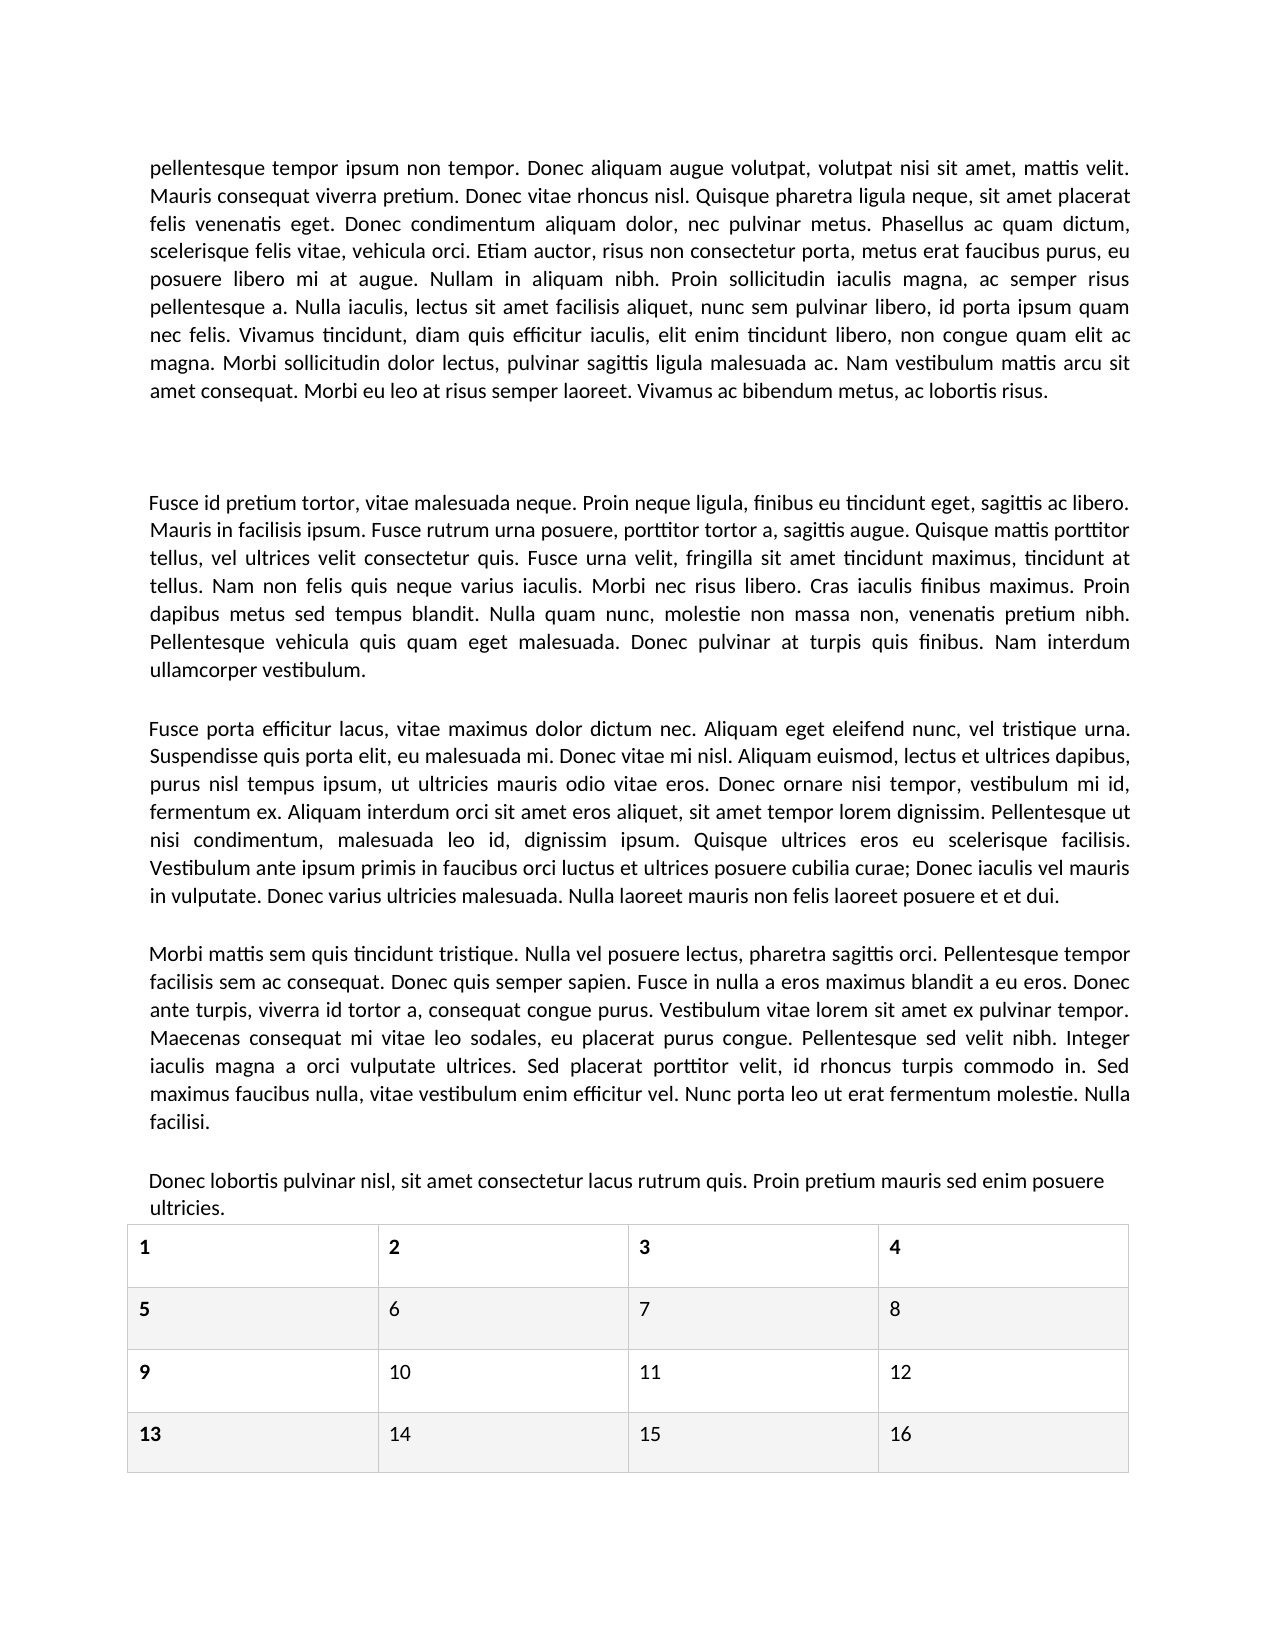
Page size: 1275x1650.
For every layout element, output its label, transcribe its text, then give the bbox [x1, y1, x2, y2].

text pellentesque tempor ipsum non tempor. Donec aliquam augue volutpat, volutpat nisi sit amet, mattis velit. Mauris consequat viverra pretium. Donec vitae rhoncus nisl. Quisque pharetra ligula neque, sit amet placerat felis venenatis eget. Donec condimentum aliquam dolor, nec pulvinar metus. Phasellus ac quam dictum, scelerisque felis vitae, vehicula orci. Etiam auctor, risus non consectetur porta, metus erat faucibus purus, eu posuere libero mi at augue. Nullam in aliquam nibh. Proin sollicitudin iaculis magna, ac semper risus pellentesque a. Nulla iaculis, lectus sit amet facilisis aliquet, nunc sem pulvinar libero, id porta ipsum quam nec felis. Vivamus tincidunt, diam quis efficitur iaculis, elit enim tincidunt libero, non congue quam elit ac magna. Morbi sollicitudin dolor lectus, pulvinar sagittis ligula malesuada ac. Nam vestibulum mattis arcu sit amet consequat. Morbi eu leo at risus semper laoreet. Vivamus ac bibendum metus, ac lobortis risus. [149, 154, 1132, 404]
table_cell 15 [629, 1413, 878, 1472]
table_cell 16 [879, 1413, 1128, 1472]
table_cell 12 [879, 1350, 1128, 1412]
table_cell 10 [379, 1350, 628, 1412]
table_cell 7 [629, 1288, 878, 1349]
table_header 2 [379, 1225, 628, 1287]
table_cell 14 [379, 1413, 628, 1472]
table_header 1 [128, 1225, 378, 1287]
table_cell 6 [379, 1288, 628, 1349]
table_header 3 [629, 1225, 878, 1287]
table_cell 13 [128, 1413, 378, 1472]
text Donec lobortis pulvinar nisl, sit amet consectetur lacus rutrum quis. Proin pretium mauris sed enim posuere ultricies. [148, 1167, 1139, 1221]
table_cell 8 [879, 1288, 1128, 1349]
text Fusce porta efficitur lacus, vitae maximus dolor dictum nec. Aliquam eget eleifend nunc, vel tristique urna. Suspendisse quis porta elit, eu malesuada mi. Donec vitae mi nisl. Aliquam euismod, lectus et ultrices dapibus, purus nisl tempus ipsum, ut ultricies mauris odio vitae eros. Donec ornare nisi tempor, vestibulum mi id, fermentum ex. Aliquam interdum orci sit amet eros aliquet, sit amet tempor lorem dignissim. Pellentesque ut nisi condimentum, malesuada leo id, dignissim ipsum. Quisque ultrices eros eu scelerisque facilisis. Vestibulum ante ipsum primis in faucibus orci luctus et ultrices posuere cubilia curae; Donec iaculis vel mauris in vulputate. Donec varius ultricies malesuada. Nulla laoreet mauris non felis laoreet posuere et et dui. [148, 715, 1132, 909]
table_cell 5 [128, 1288, 378, 1349]
text Morbi mattis sem quis tincidunt tristique. Nulla vel posuere lectus, pharetra sagittis orci. Pellentesque tempor facilisis sem ac consequat. Donec quis semper sapien. Fusce in nulla a eros maximus blandit a eu eros. Donec ante turpis, viverra id tortor a, consequat congue purus. Vestibulum vitae lorem sit amet ex pulvinar tempor. Maecenas consequat mi vitae leo sodales, eu placerat purus congue. Pellentesque sed velit nibh. Integer iaculis magna a orci vulputate ultrices. Sed placerat porttitor velit, id rhoncus turpis commodo in. Sed maximus faucibus nulla, vitae vestibulum enim efficitur vel. Nunc porta leo ut erat fermentum molestie. Nulla facilisi. [148, 941, 1132, 1135]
table_cell 11 [629, 1350, 878, 1412]
table_cell 9 [128, 1350, 378, 1412]
text Fusce id pretium tortor, vitae malesuada neque. Proin neque ligula, finibus eu tincidunt eget, sagittis ac libero. Mauris in facilisis ipsum. Fusce rutrum urna posuere, porttitor tortor a, sagittis augue. Quisque mattis porttitor tellus, vel ultrices velit consectetur quis. Fusce urna velit, fringilla sit amet tincidunt maximus, tincidunt at tellus. Nam non felis quis neque varius iaculis. Morbi nec risus libero. Cras iaculis finibus maximus. Proin dapibus metus sed tempus blandit. Nulla quam nunc, molestie non massa non, venenatis pretium nibh. Pellentesque vehicula quis quam eget malesuada. Donec pulvinar at turpis quis finibus. Nam interdum ullamcorper vestibulum. [148, 489, 1132, 683]
table_header 4 [879, 1225, 1128, 1287]
